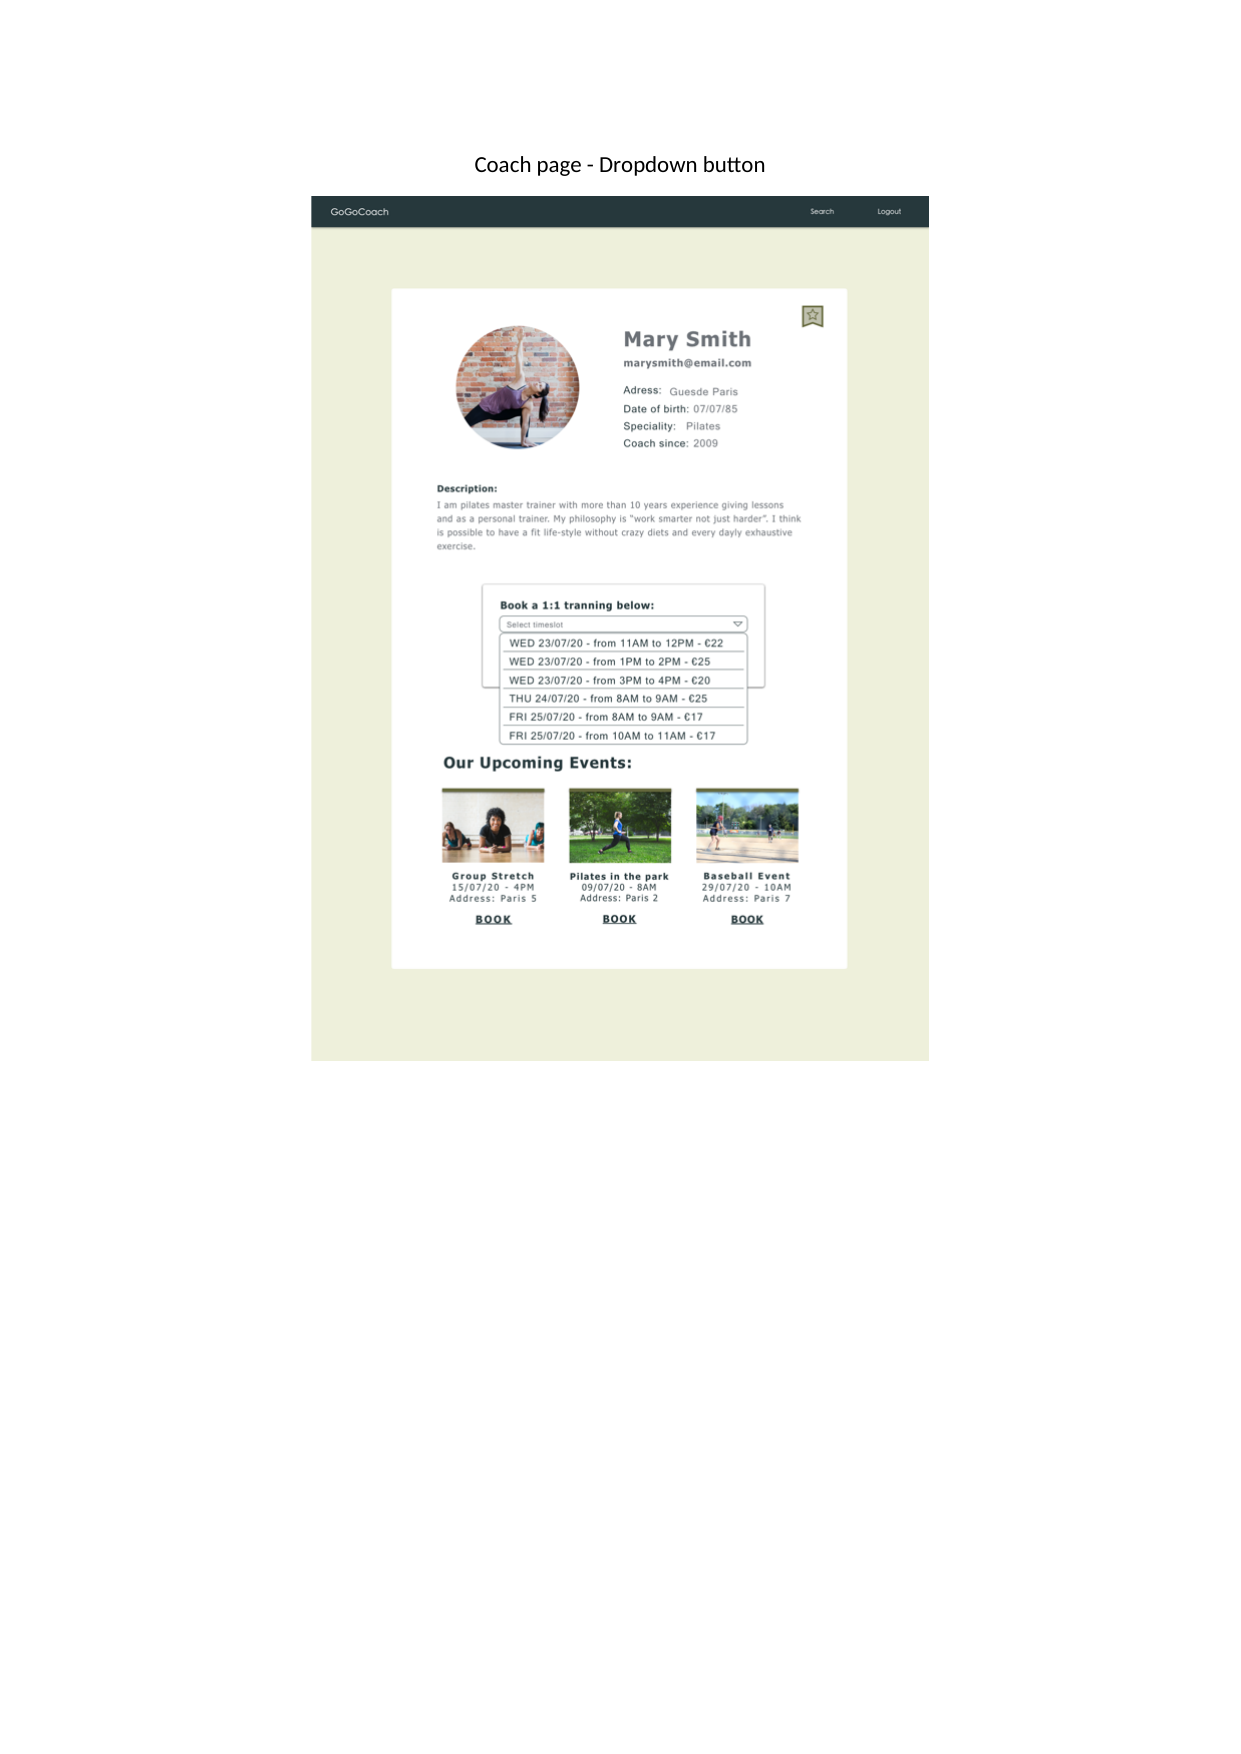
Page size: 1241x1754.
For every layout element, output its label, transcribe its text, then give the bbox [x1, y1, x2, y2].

picture [311, 196, 929, 1061]
text Coach page - Dropdown button [150, 150, 1090, 178]
